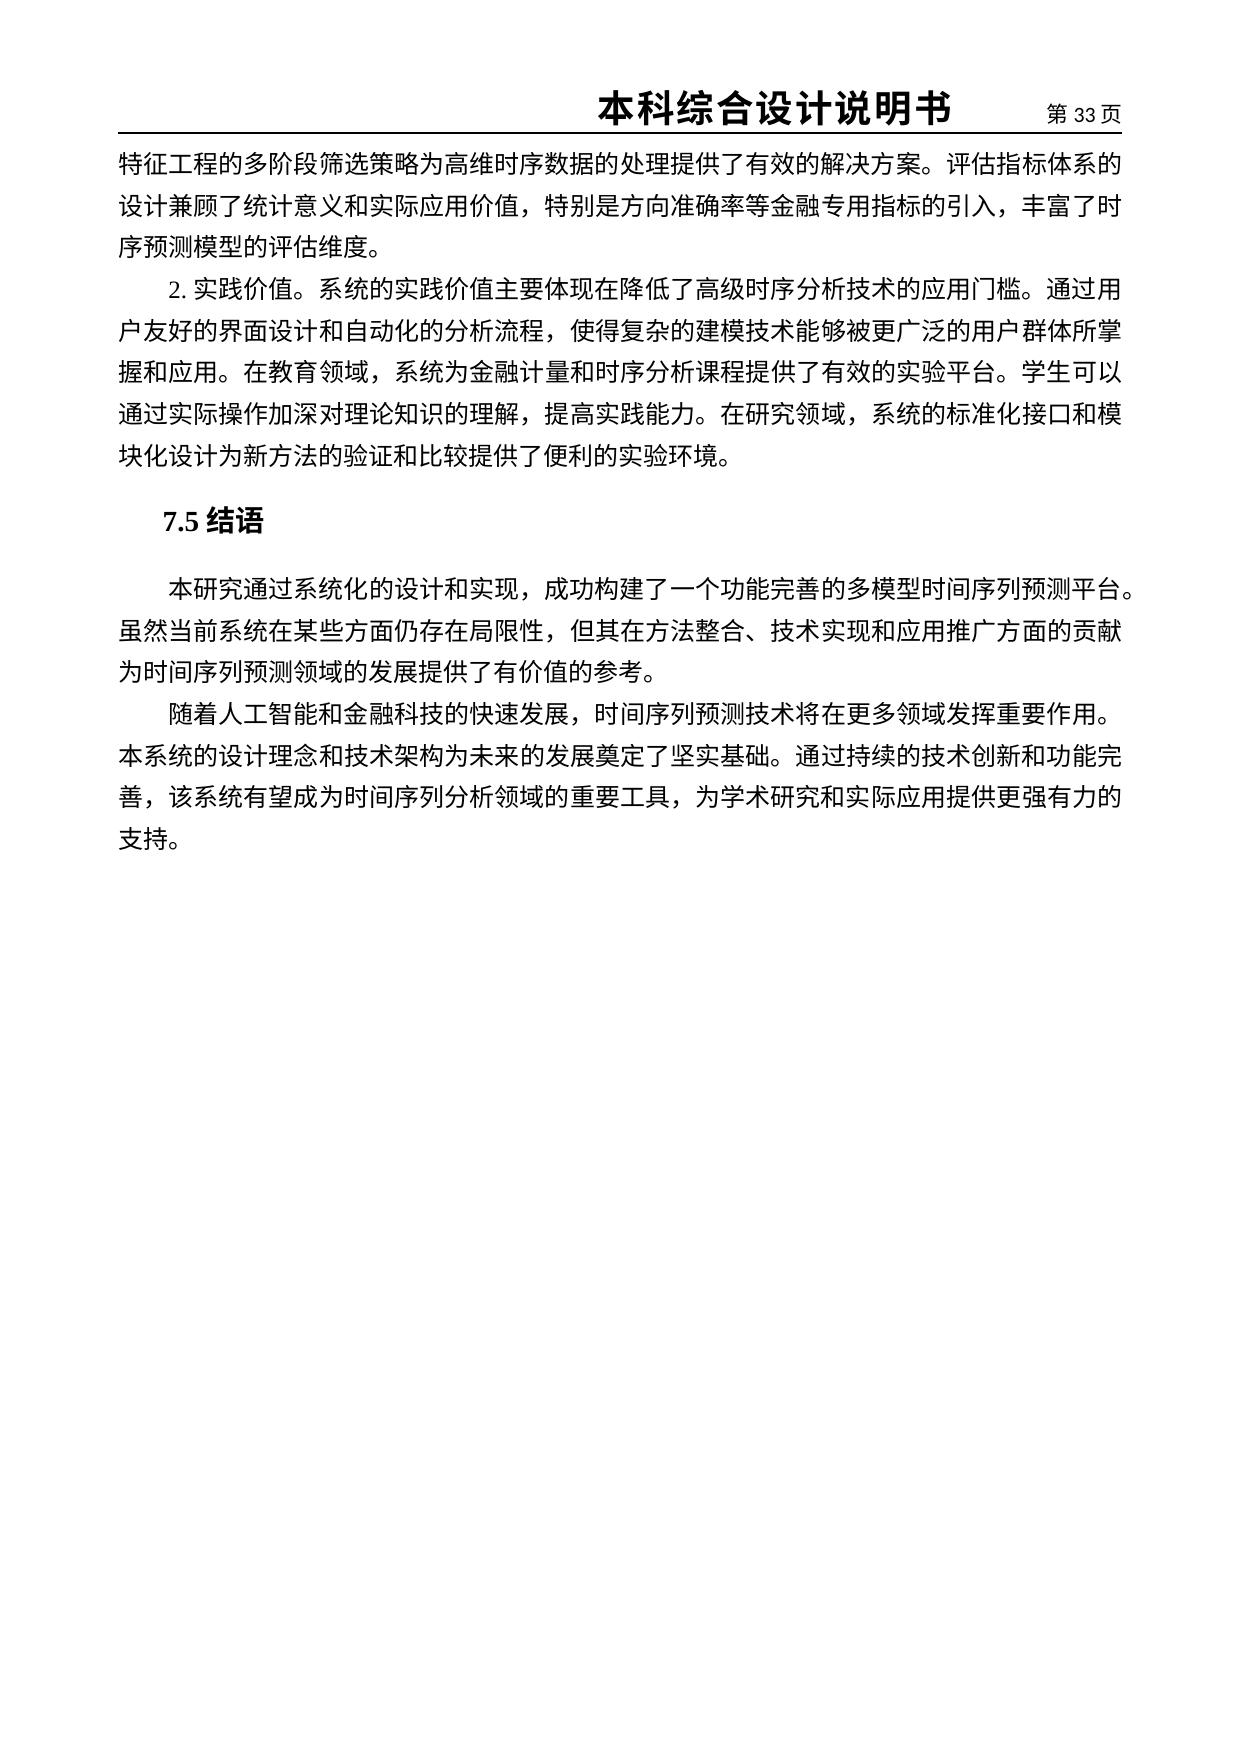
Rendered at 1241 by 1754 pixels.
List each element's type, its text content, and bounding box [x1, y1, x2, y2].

text 2. 实践价值。系统的实践价值主要体现在降低了高级时序分析技术的应用门槛。通过用户友好的界面设计和自动化的分析流程，使得复杂的建模技术能够被更广泛的用户群体所掌握和应用。在教育领域，系统为金融计量和时序分析课程提供了有效的实验平台。学生可以通过实际操作加深对理论知识的理解，提高实践能力。在研究领域，系统的标准化接口和模块化设计为新方法的验证和比较提供了便利的实验环境。 [118, 265, 1122, 473]
text 随着人工智能和金融科技的快速发展，时间序列预测技术将在更多领域发挥重要作用。本系统的设计理念和技术架构为未来的发展奠定了坚实基础。通过持续的技术创新和功能完善，该系统有望成为时间序列分析领域的重要工具，为学术研究和实际应用提供更强有力的支持。 [118, 690, 1122, 857]
text 本研究通过系统化的设计和实现，成功构建了一个功能完善的多模型时间序列预测平台。虽然当前系统在某些方面仍存在局限性，但其在方法整合、技术实现和应用推广方面的贡献为时间序列预测领域的发展提供了有价值的参考。 [118, 565, 1122, 690]
subtitle 结语 [162, 498, 1122, 540]
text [118, 140, 1122, 265]
